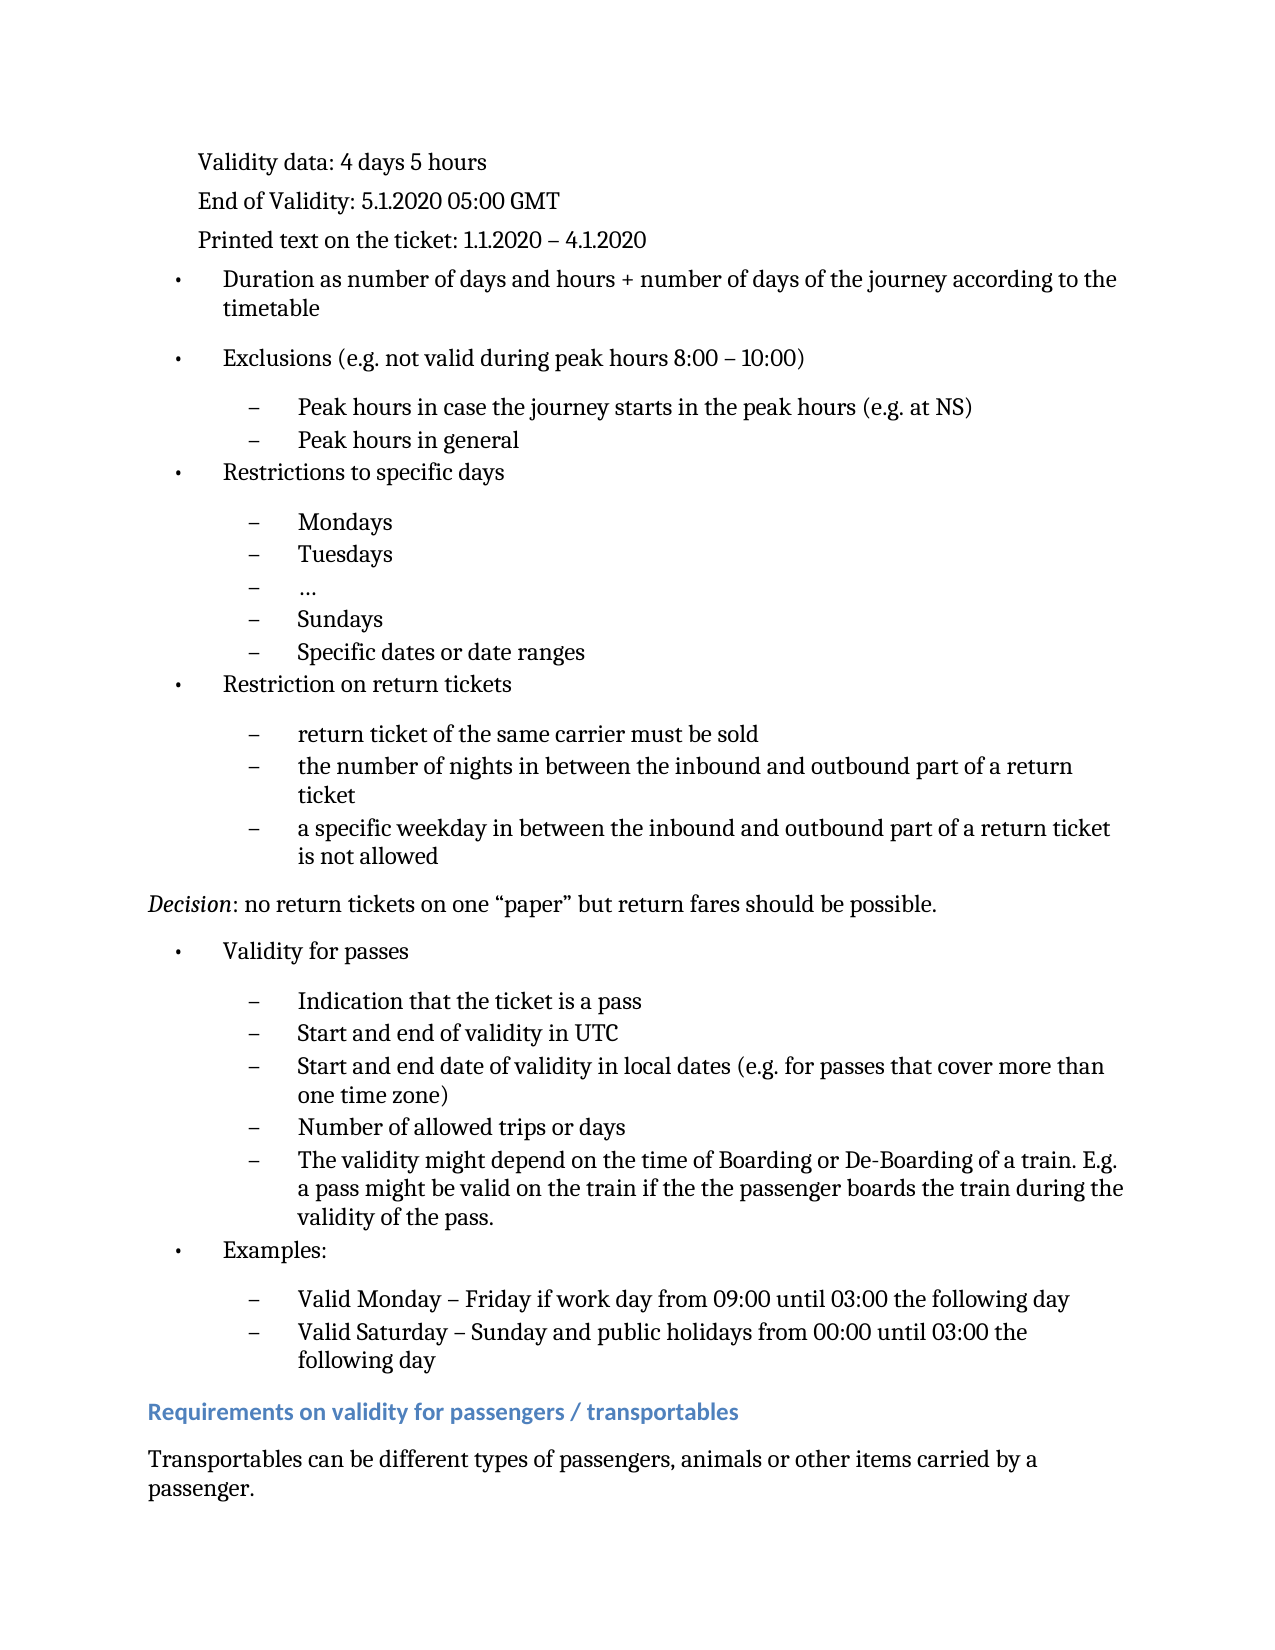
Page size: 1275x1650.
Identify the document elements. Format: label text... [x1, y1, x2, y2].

list Sundays [248, 605, 1127, 634]
text End of Validity: 5.1.2020 05:00 GMT [198, 187, 1077, 216]
list … [248, 573, 1127, 601]
list Indication that the ticket is a pass [248, 987, 1127, 1016]
list Specific dates or date ranges [248, 638, 1127, 666]
list the number of nights in between the inbound and outbound part of a return ticket [248, 752, 1127, 810]
list Restriction on return tickets [173, 670, 1127, 699]
list Mondays [248, 508, 1127, 536]
list The validity might depend on the time of Boarding or De-Boarding of a train. E.g. a pass might be valid on the train if the the passenger boards the train during the validity of the pass. [248, 1146, 1127, 1232]
list Examples: [173, 1236, 1127, 1264]
list Start and end date of validity in local dates (e.g. for passes that cover more than one time zone) [248, 1052, 1127, 1109]
list Peak hours in general [248, 426, 1127, 454]
list Duration as number of days and hours + number of days of the journey according to the timetable [173, 265, 1127, 323]
text Printed text on the ticket: 1.1.2020 – 4.1.2020 [198, 226, 1077, 255]
list a specific weekday in between the inbound and outbound part of a return ticket is not allowed [248, 813, 1127, 871]
list Exclusions (e.g. not valid during peak hours 8:00 – 10:00) [173, 343, 1127, 372]
list Validity for passes [173, 937, 1127, 966]
text Transportables can be different types of passengers, animals or other items carried by a passenger. [148, 1445, 1127, 1503]
list Valid Saturday – Sunday and public holidays from 00:00 until 03:00 the following day [248, 1318, 1127, 1375]
list Start and end of validity in UTC [248, 1019, 1127, 1048]
text Decision: no return tickets on one “paper” but return fares should be possible. [148, 890, 1127, 918]
subtitle Requirements on validity for passengers / transportables [148, 1396, 1127, 1426]
list return ticket of the same carrier must be sold [248, 720, 1127, 748]
list Peak hours in case the journey starts in the peak hours (e.g. at NS) [248, 393, 1127, 422]
list Valid Monday – Friday if work day from 09:00 until 03:00 the following day [248, 1285, 1127, 1314]
list Number of allowed trips or days [248, 1113, 1127, 1142]
text Validity data: 4 days 5 hours [198, 148, 1077, 176]
list Restrictions to specific days [173, 458, 1127, 487]
list Tuesdays [248, 540, 1127, 569]
